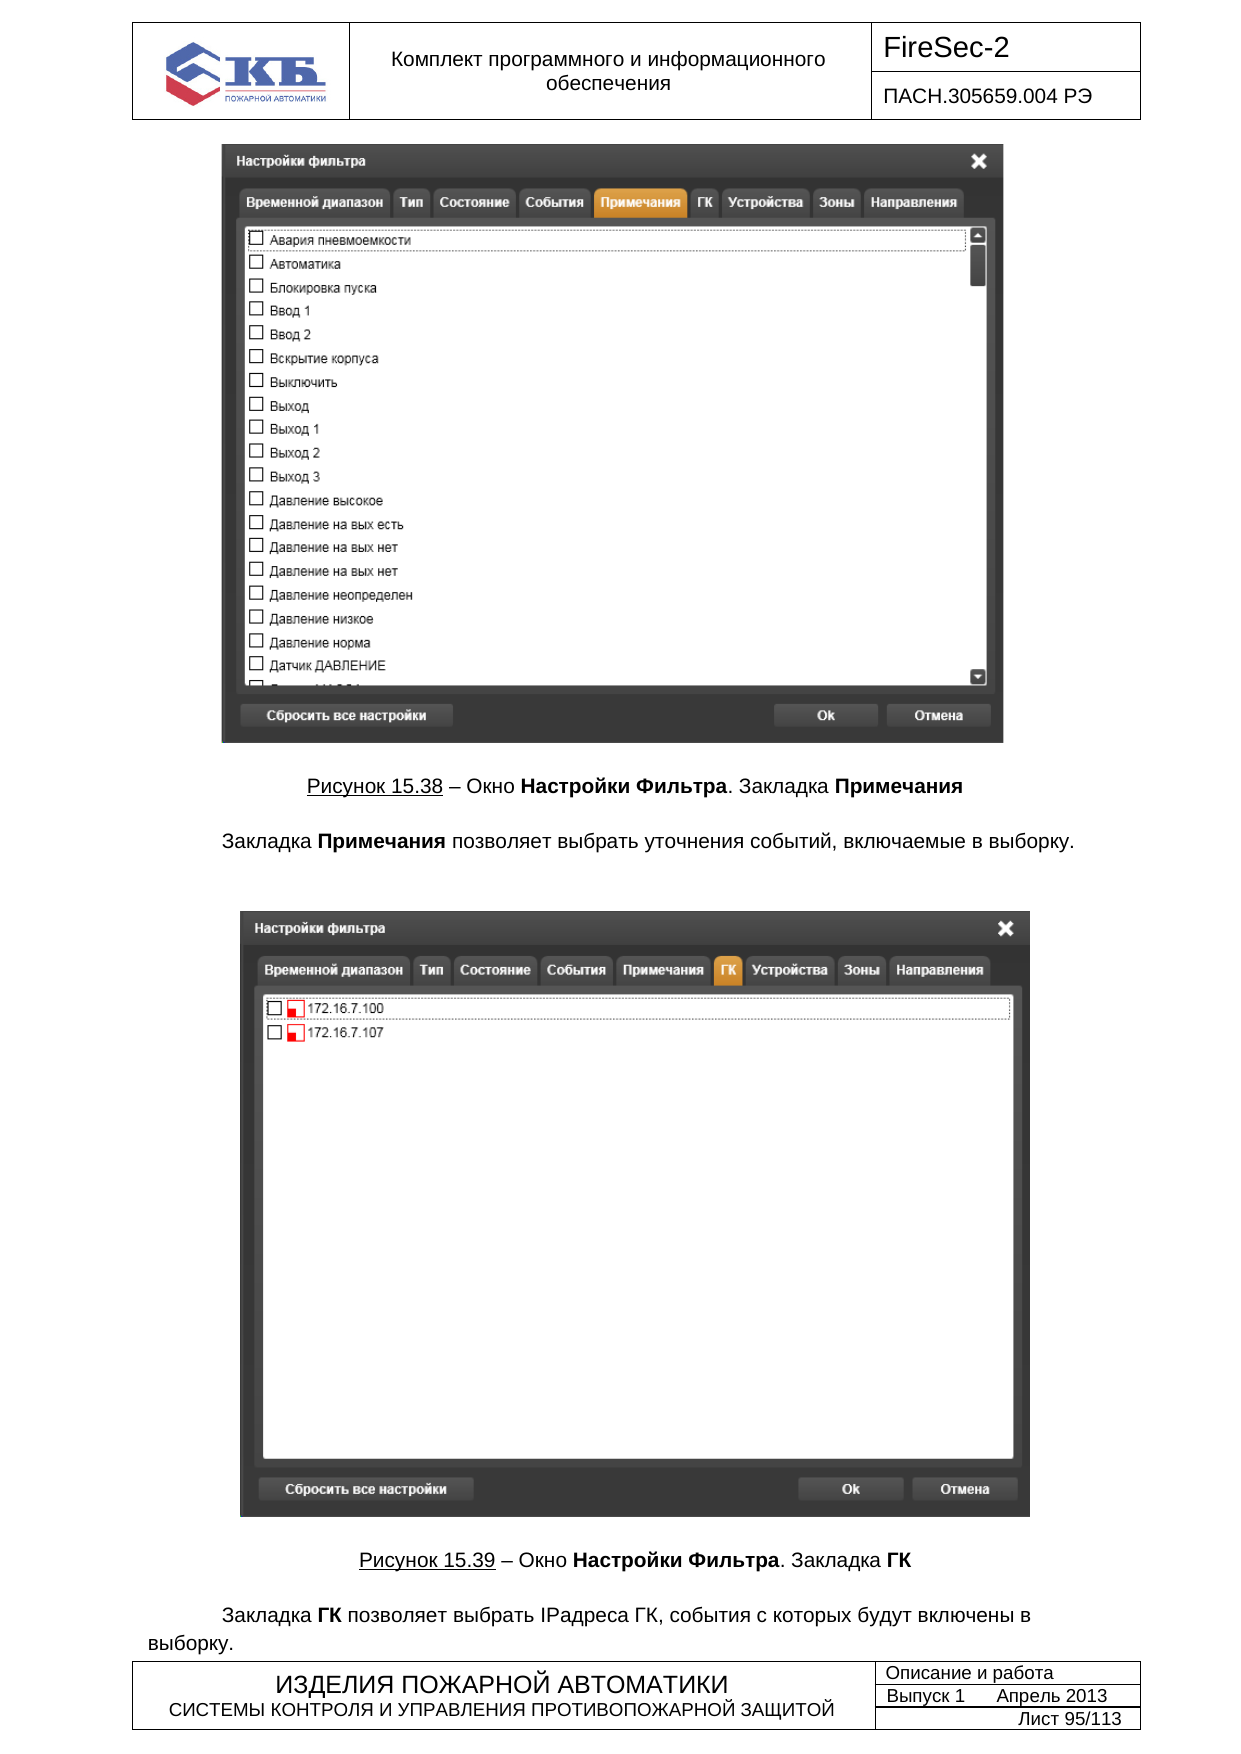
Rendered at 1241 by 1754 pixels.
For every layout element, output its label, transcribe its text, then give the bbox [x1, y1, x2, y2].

list Рисунок 15.39 – Окно Настройки Фильтра. Закладка ГК [148, 1548, 1122, 1572]
picture [162, 34, 340, 115]
list Рисунок 15.38 – Окно Настройки Фильтра. Закладка Примечания [148, 774, 1122, 798]
picture [240, 911, 1030, 1517]
picture [221, 144, 1004, 743]
list Закладка Примечания позволяет выбрать уточнения событий, включаемые в выборку. [148, 829, 1122, 853]
list Закладка ГК позволяет выбрать IPадреса ГК, события с которых будут включены в выборку. [148, 1603, 1122, 1654]
